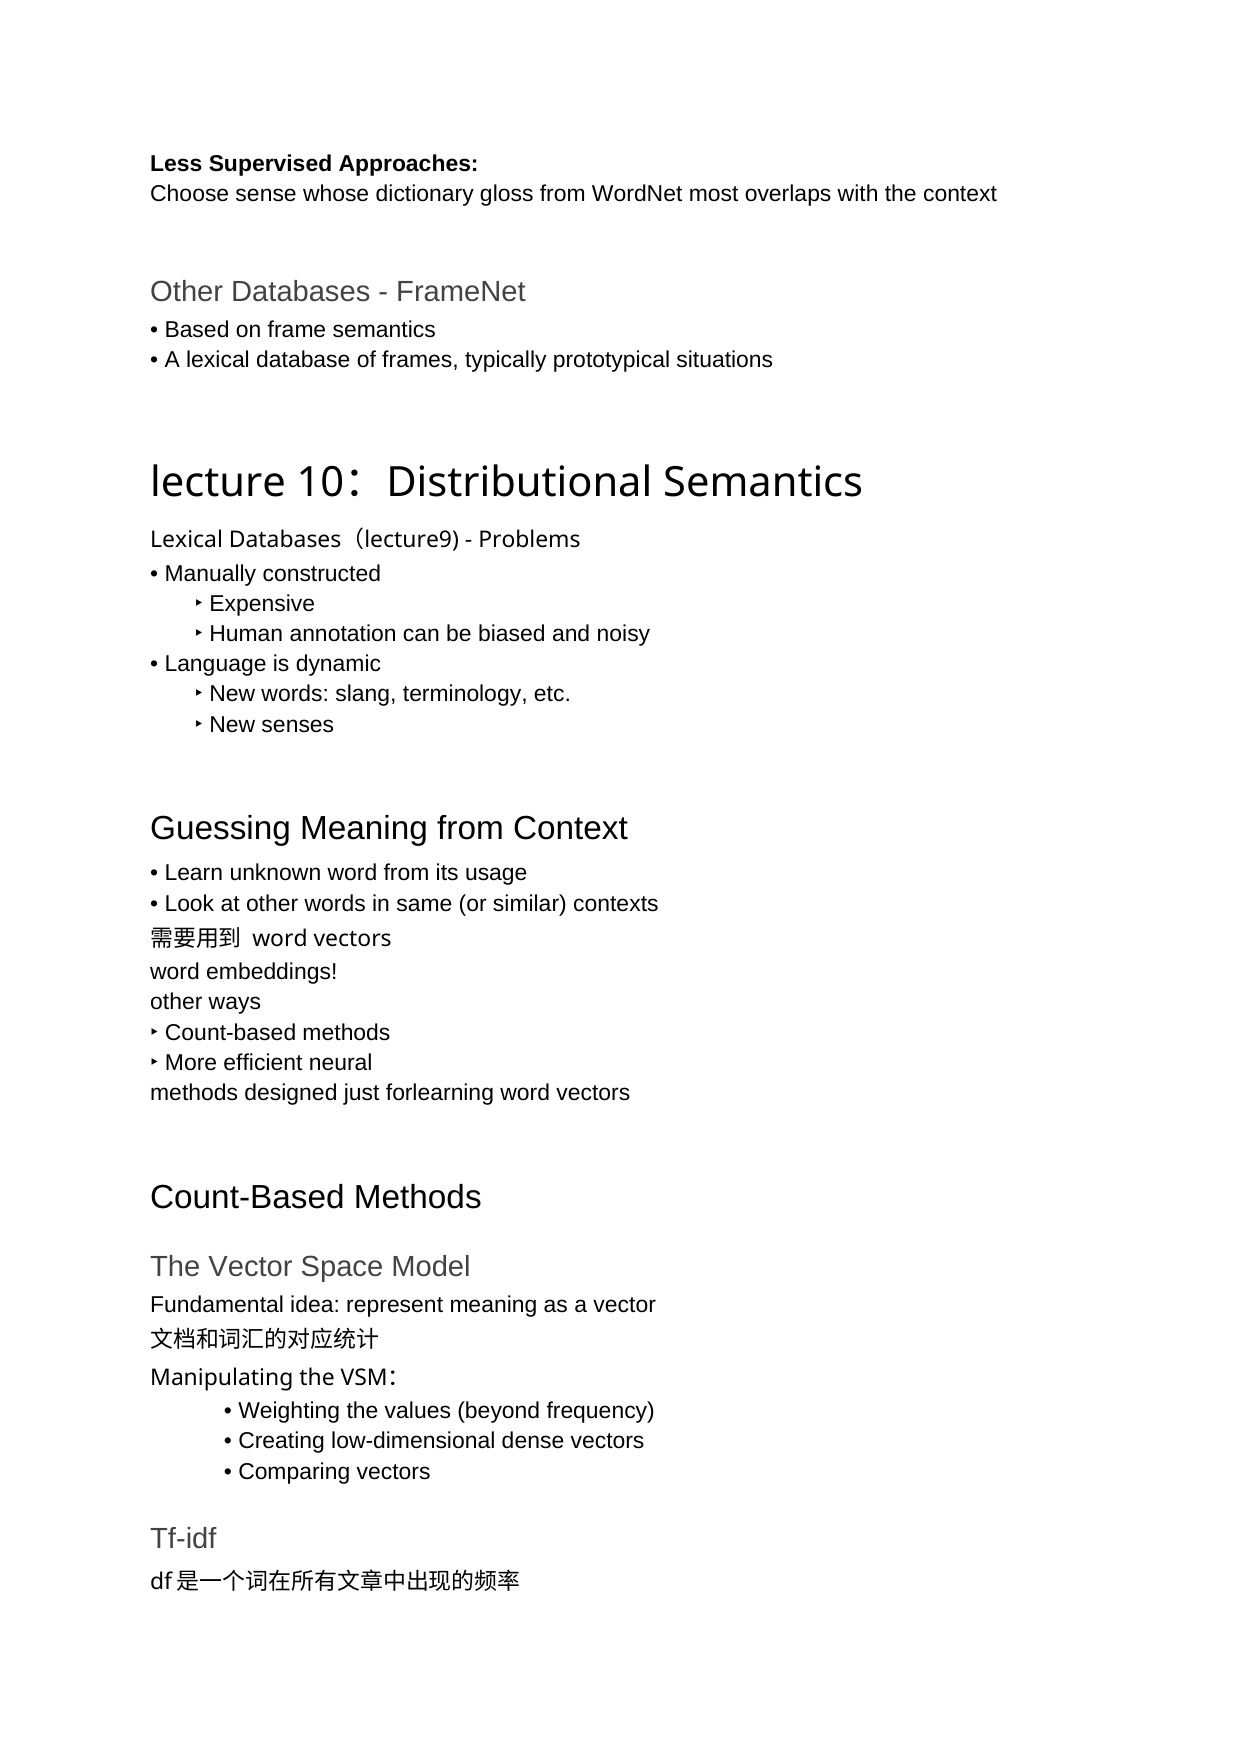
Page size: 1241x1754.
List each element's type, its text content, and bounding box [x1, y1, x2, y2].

text Fundamental idea: represent meaning as a vector [150, 1291, 1090, 1317]
text other ways [150, 988, 1090, 1015]
text Lexical Databases（lecture9) - Problems [150, 521, 1090, 554]
text • Creating low-dimensional dense vectors [150, 1427, 1090, 1454]
text • Comparing vectors [150, 1458, 1090, 1484]
text ‣ Human annotation can be biased and noisy [194, 620, 1090, 646]
subtitle lecture 10：Distributional Semantics [150, 448, 1090, 509]
text ‣ New senses [194, 711, 1090, 737]
text • A lexical database of frames, typically prototypical situations [150, 346, 1090, 372]
text methods designed just forlearning word vectors [150, 1079, 1090, 1105]
text ‣ Expensive [194, 590, 1090, 616]
text ‣ Count-based methods [150, 1018, 1090, 1045]
text Manipulating the VSM： [150, 1359, 1090, 1392]
text • Weighting the values (beyond frequency) [150, 1397, 1090, 1423]
subtitle Tf-idf [150, 1521, 1090, 1555]
subtitle Other Databases - FrameNet [150, 274, 1090, 307]
text • Based on frame semantics [150, 316, 1090, 342]
text word embeddings! [150, 958, 1090, 984]
text • Look at other words in same (or similar) contexts [150, 889, 1090, 916]
text ‣ New words: slang, terminology, etc. [194, 680, 1090, 707]
text ‣ More efficient neural [150, 1049, 1090, 1075]
text Less Supervised Approaches: [150, 150, 1090, 176]
text • Manually constructed [150, 559, 1090, 586]
text 文档和词汇的对应统计 [150, 1321, 1090, 1354]
text 需要用到 word vectors [150, 920, 1090, 953]
text df是一个词在所有文章中出现的频率 [150, 1563, 1090, 1596]
text Choose sense whose dictionary gloss from WordNet most overlaps with the context [150, 180, 1090, 207]
subtitle Guessing Meaning from Context [150, 808, 1090, 847]
text • Learn unknown word from its usage [150, 859, 1090, 886]
text • Language is dynamic [150, 650, 1090, 676]
subtitle The Vector Space Model [150, 1249, 1090, 1282]
subtitle Count-Based Methods [150, 1177, 1090, 1215]
